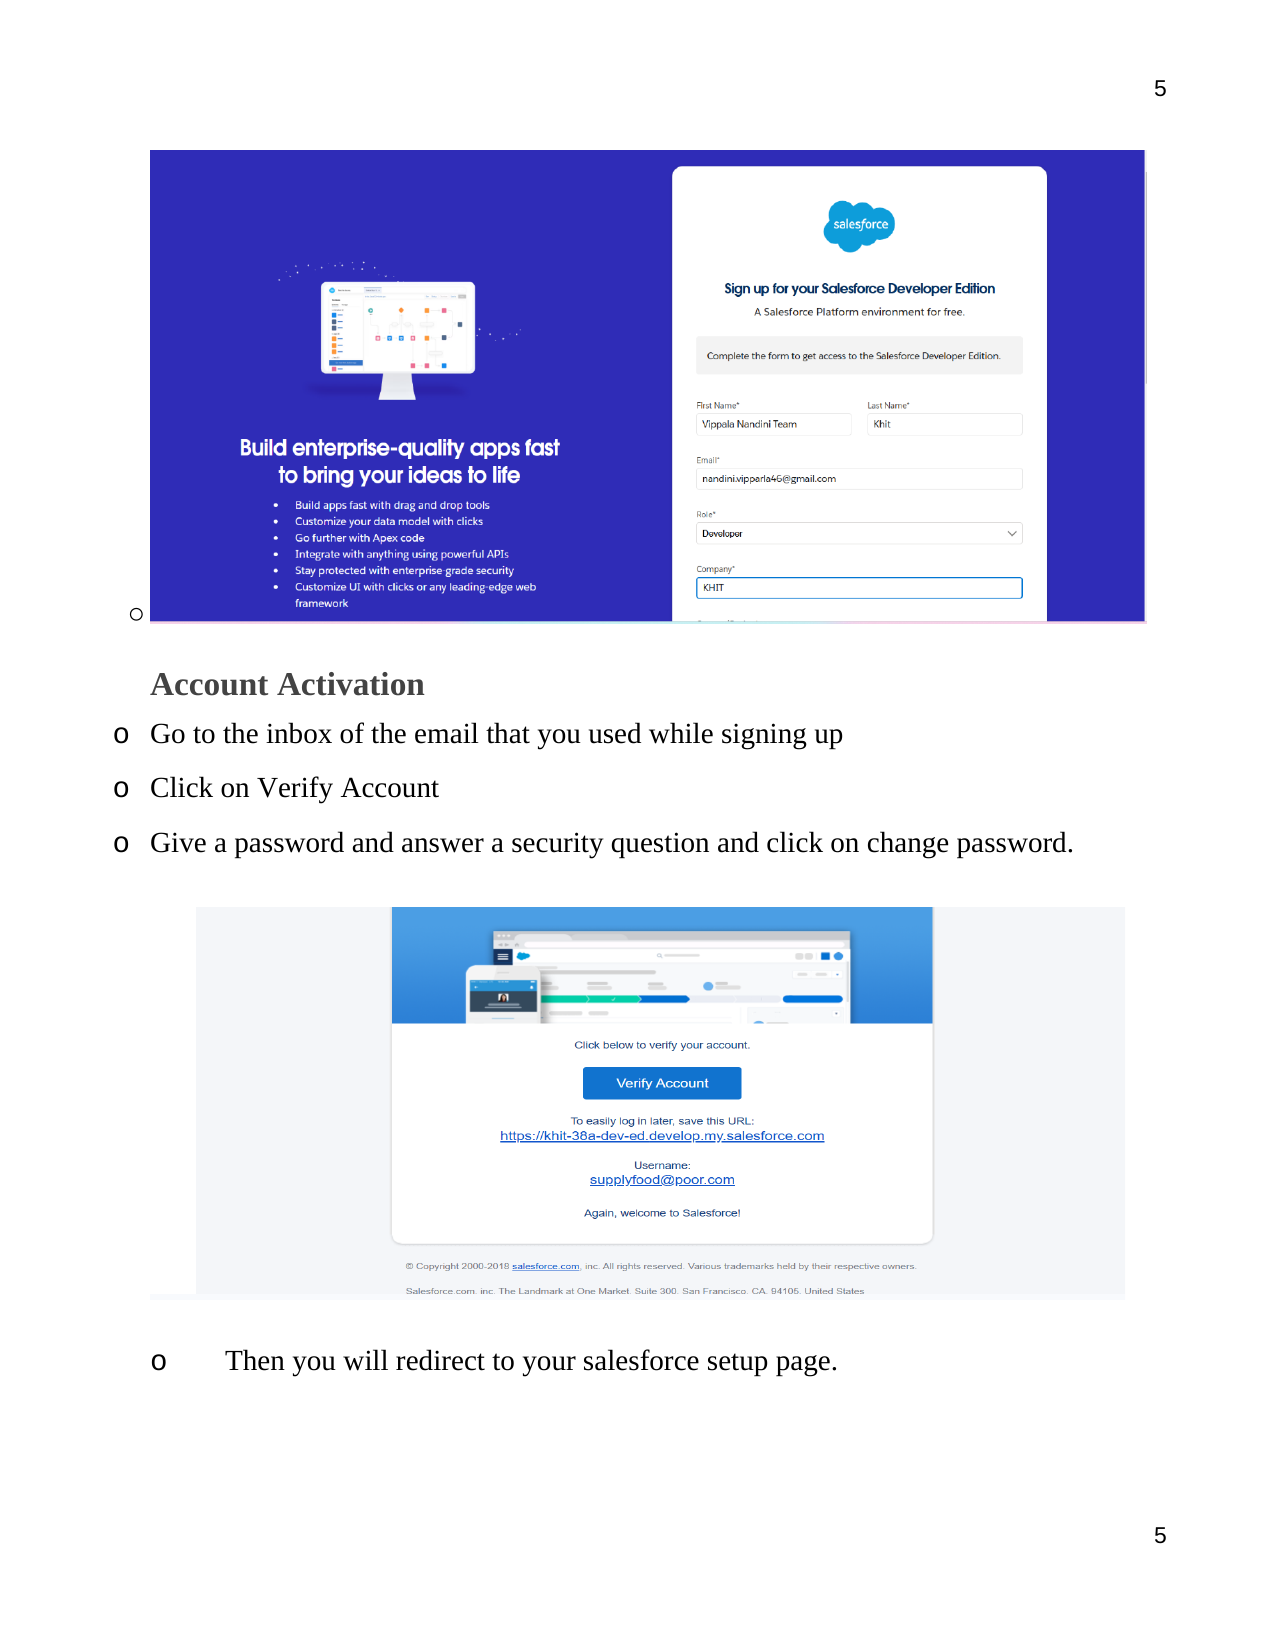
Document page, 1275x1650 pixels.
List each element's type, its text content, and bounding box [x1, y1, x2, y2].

list Click on Verify Account [112, 771, 1167, 807]
list Give a password and answer a security question and click on change password. [112, 825, 1167, 861]
subtitle Account Activation [150, 664, 1167, 702]
list Go to the inbox of the email that you used while signing up [112, 717, 1167, 753]
list Then you will redirect to your salesforce setup page. [135, 1343, 1167, 1379]
picture [150, 150, 1147, 624]
picture [150, 907, 1125, 1300]
